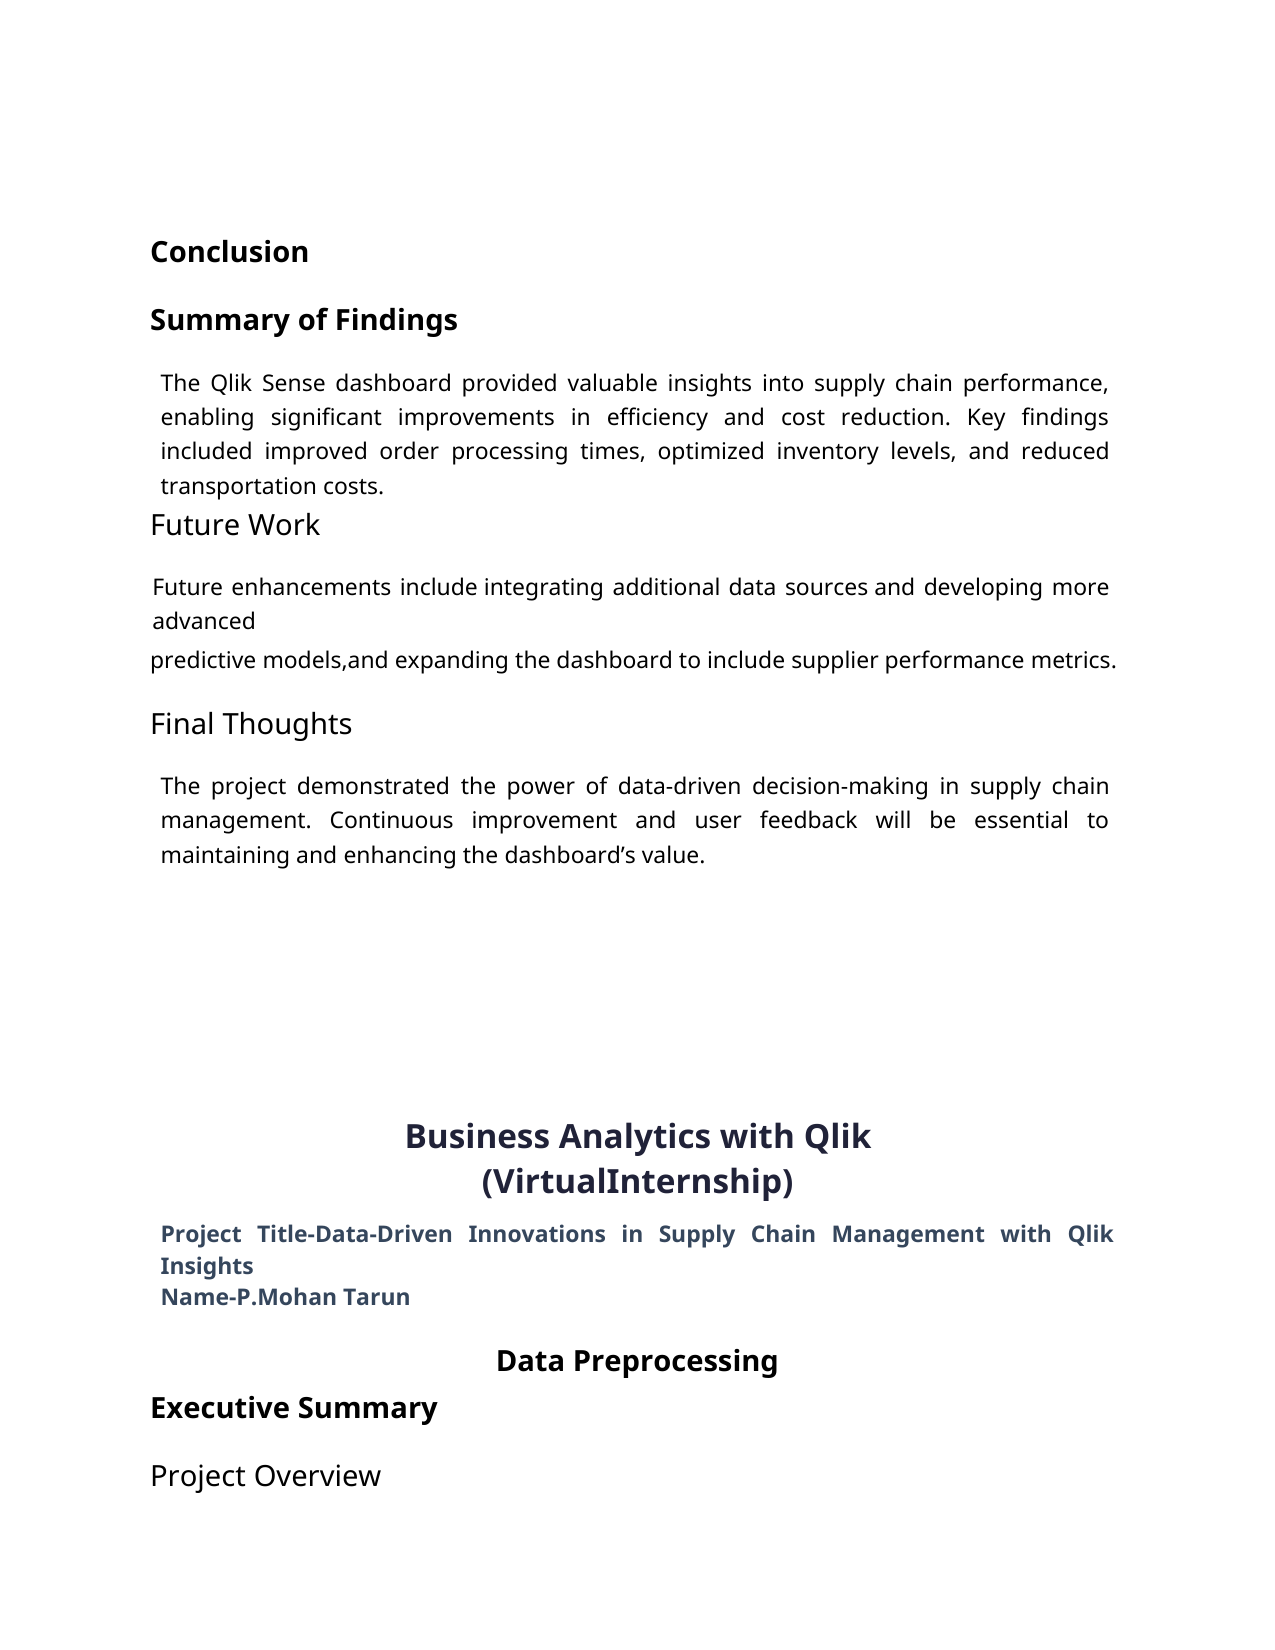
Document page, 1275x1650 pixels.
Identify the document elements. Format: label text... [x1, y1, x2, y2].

text Name-P.Mohan Tarun [160, 1281, 1125, 1313]
text Project Overview [150, 1455, 1125, 1495]
text Business Analytics with Qlik (VirtualInternship) [297, 1112, 978, 1203]
text Future enhancements include integrating additional data sources and developing more advanced [152, 571, 1125, 636]
text The project demonstrated the power of data-driven decision-making in supply chain management. Continuous improvement and user feedback will be essential to maintaining and enhancing the dashboard’s value. [160, 770, 1110, 870]
subtitle Data Preprocessing [297, 1340, 978, 1380]
text Final Thoughts [150, 703, 1125, 743]
text Summary of Findings [150, 299, 1125, 339]
text Conclusion [150, 232, 1125, 271]
text The Qlik Sense dashboard provided valuable insights into supply chain performance, enabling significant improvements in efficiency and cost reduction. Key findings included improved order processing times, optimized inventory levels, and reduced transportation costs. [160, 367, 1110, 501]
text Future Work [150, 504, 1125, 544]
text predictive models,and expanding the dashboard to include supplier performance metrics. [150, 644, 1125, 676]
text Project Title-Data-Driven Innovations in Supply Chain Management with Qlik Insights [160, 1218, 1114, 1281]
text Executive Summary [150, 1388, 1125, 1427]
